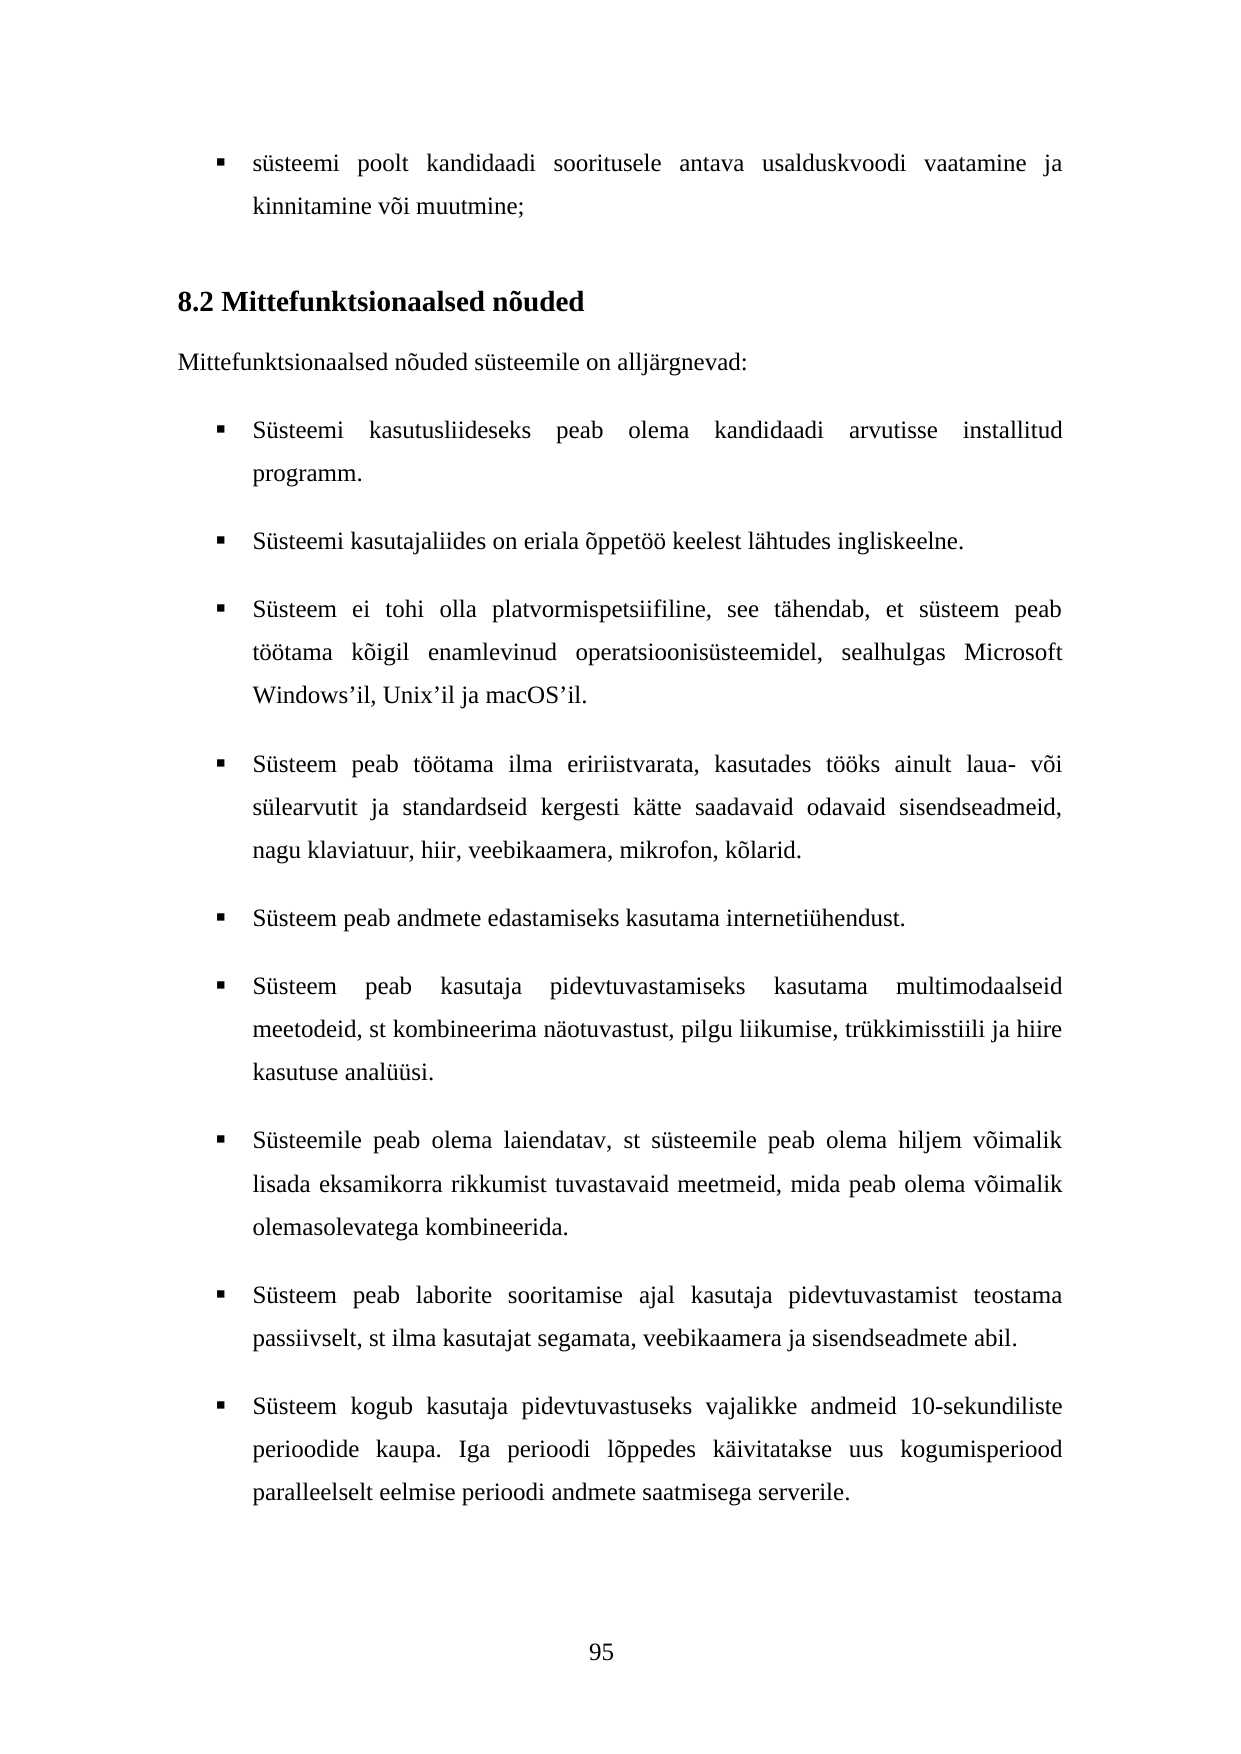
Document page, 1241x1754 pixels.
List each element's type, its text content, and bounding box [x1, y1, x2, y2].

list Süsteem peab kasutaja pidevtuvastamiseks kasutama multimodaalseid meetodeid, st kombineerima näotuvastust, pilgu liikumise, trükkimisstiili ja hiire kasutuse analüüsi. [215, 971, 1063, 1086]
subtitle Mittefunktsionaalsed nõuded [177, 284, 1063, 317]
list süsteemi poolt kandidaadi sooritusele antava usalduskvoodi vaatamine ja kinnitamine või muutmine; [215, 148, 1063, 219]
list Süsteem kogub kasutaja pidevtuvastuseks vajalikke andmeid 10-sekundiliste perioodide kaupa. Iga perioodi lõppedes käivitatakse uus kogumisperiood paralleelselt eelmise perioodi andmete saatmisega serverile. [215, 1391, 1063, 1506]
list Süsteem ei tohi olla platvormispetsiifiline, see tähendab, et süsteem peab töötama kõigil enamlevinud operatsioonisüsteemidel, sealhulgas Microsoft Windows’il, Unix’il ja macOS’il. [215, 594, 1063, 709]
list Süsteemi kasutusliideseks peab olema kandidaadi arvutisse installitud programm. [215, 415, 1063, 487]
list Süsteemile peab olema laiendatav, st süsteemile peab olema hiljem võimalik lisada eksamikorra rikkumist tuvastavaid meetmeid, mida peab olema võimalik olemasolevatega kombineerida. [215, 1126, 1063, 1241]
list Süsteem peab andmete edastamiseks kasutama internetiühendust. [215, 903, 1063, 932]
list Süsteem peab laborite sooritamise ajal kasutaja pidevtuvastamist teostama passiivselt, st ilma kasutajat segamata, veebikaamera ja sisendseadmete abil. [215, 1280, 1063, 1352]
text Mittefunktsionaalsed nõuded süsteemile on alljärgnevad: [177, 347, 1063, 376]
list Süsteem peab töötama ilma eririistvarata, kasutades tööks ainult laua- või sülearvutit ja standardseid kergesti kätte saadavaid odavaid sisendseadmeid, nagu klaviatuur, hiir, veebikaamera, mikrofon, kõlarid. [215, 749, 1063, 864]
list Süsteemi kasutajaliides on eriala õppetöö keelest lähtudes ingliskeelne. [215, 526, 1063, 555]
